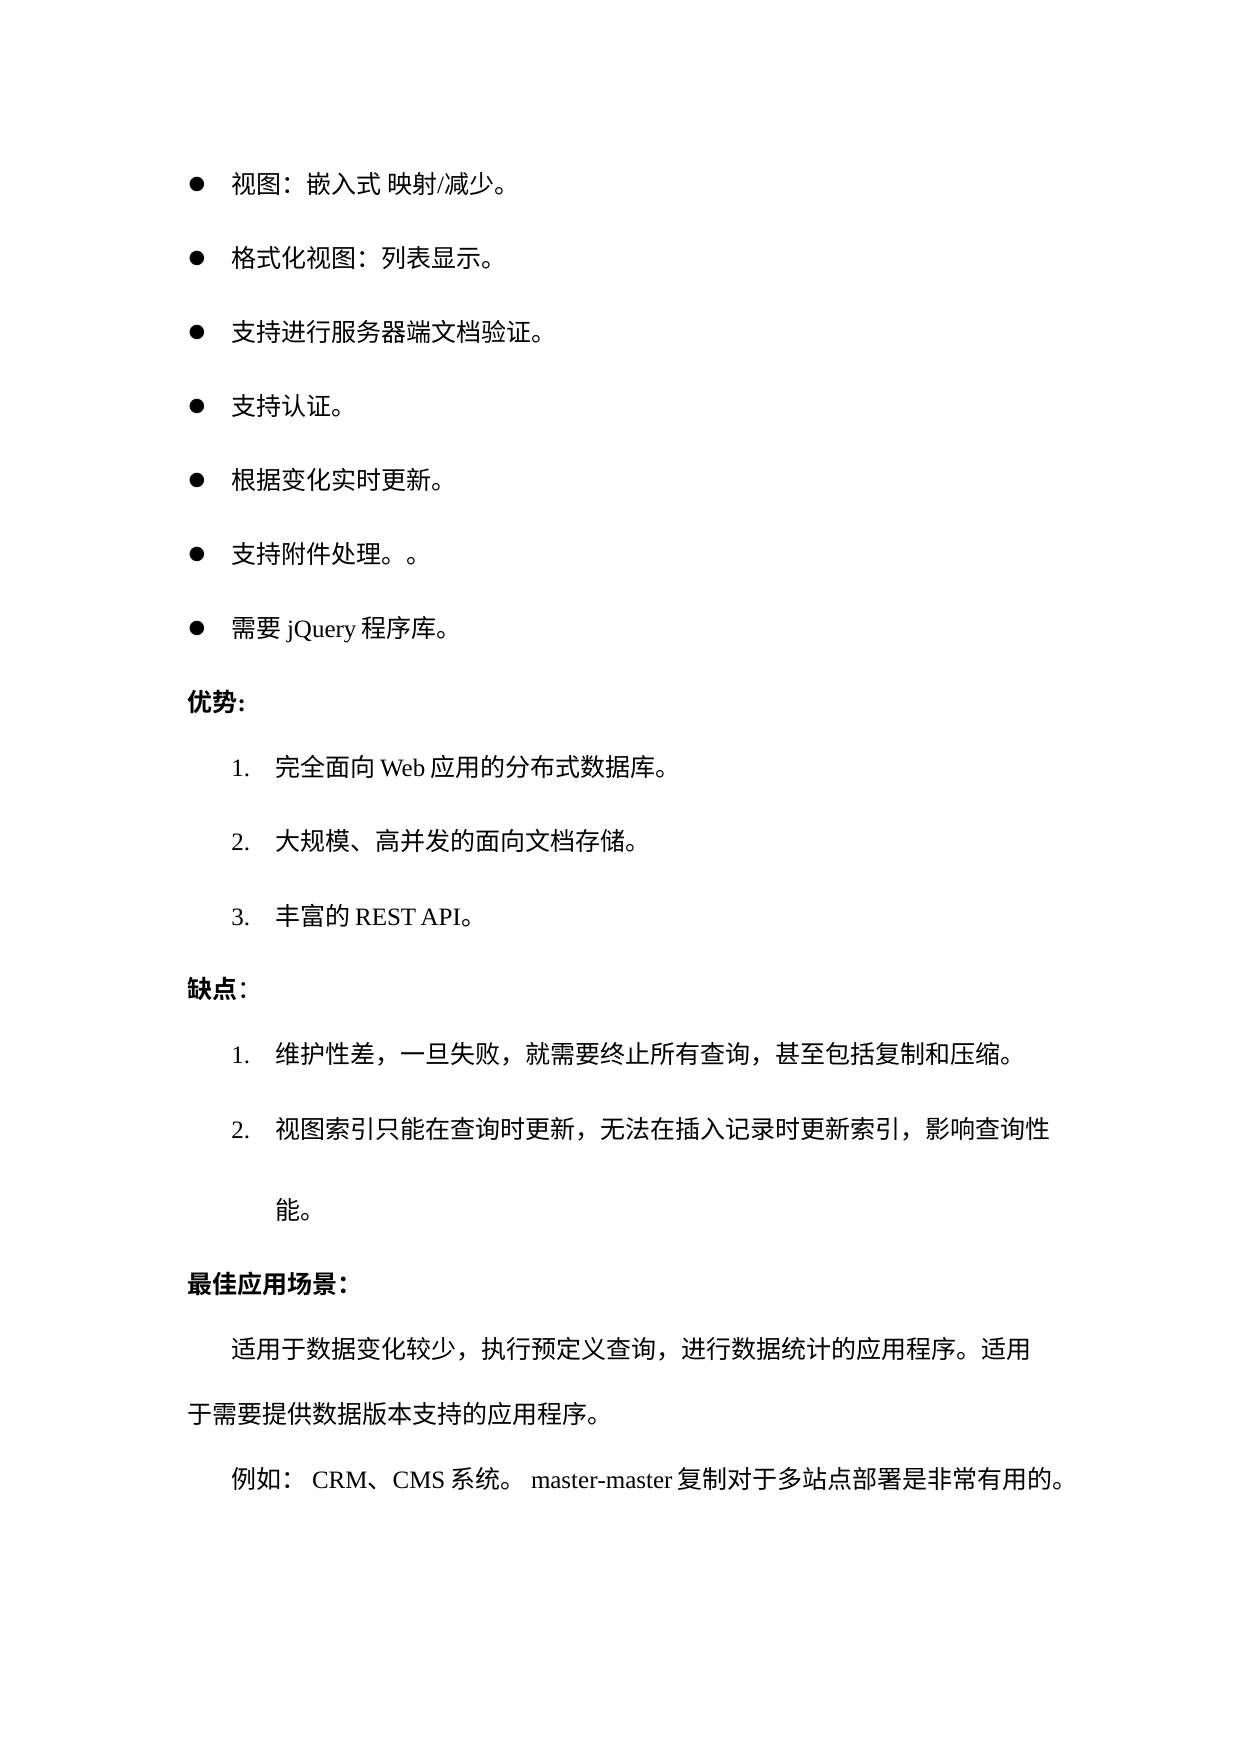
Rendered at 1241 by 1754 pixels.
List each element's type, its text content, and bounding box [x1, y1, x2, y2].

text 优势: [187, 668, 1053, 733]
text 缺点： [187, 956, 1053, 1021]
list 视图索引只能在查询时更新，无法在插入记录时更新索引，影响查询性能。 [231, 1095, 1053, 1241]
list 大规模、高并发的面向文档存储。 [231, 807, 1053, 872]
list 完全面向Web应用的分布式数据库。 [231, 733, 1053, 798]
list 支持进行服务器端文档验证。 [187, 298, 1053, 363]
text 例如： CRM、CMS系统。 master-master复制对于多站点部署是非常有用的。 [187, 1445, 1053, 1510]
list 丰富的REST API。 [231, 882, 1053, 947]
list 支持附件处理。。 [187, 520, 1053, 585]
text 适用于数据变化较少，执行预定义查询，进行数据统计的应用程序。适用于需要提供数据版本支持的应用程序。 [187, 1315, 1053, 1445]
list 格式化视图：列表显示。 [187, 224, 1053, 289]
list 需要 jQuery程序库。 [187, 594, 1053, 659]
list 根据变化实时更新。 [187, 446, 1053, 511]
text 最佳应用场景： [187, 1250, 1053, 1315]
list 维护性差，一旦失败，就需要终止所有查询，甚至包括复制和压缩。 [231, 1021, 1053, 1086]
list 视图：嵌入式 映射/减少。 [187, 150, 1053, 215]
list 支持认证。 [187, 372, 1053, 437]
